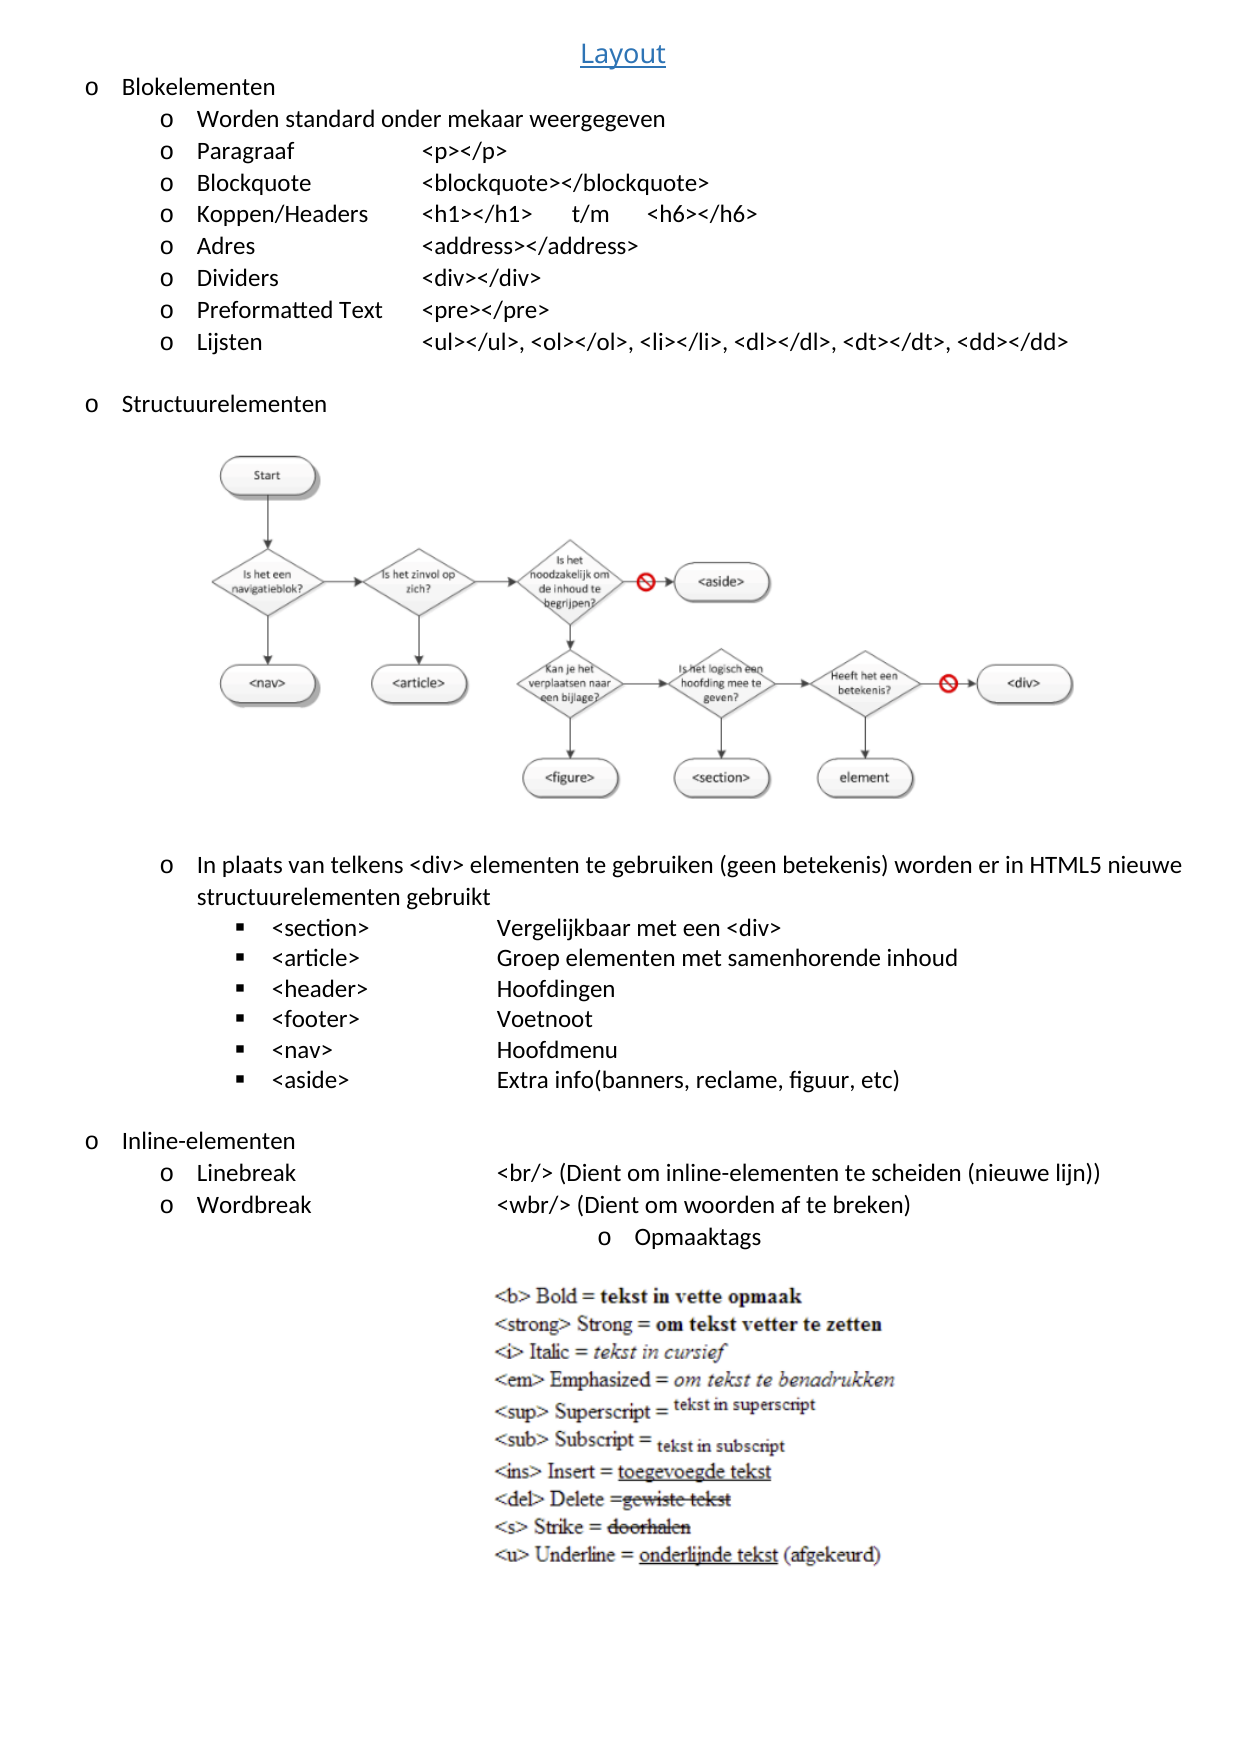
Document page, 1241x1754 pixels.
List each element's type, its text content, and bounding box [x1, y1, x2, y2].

list Adres <address></address> [159, 230, 1199, 262]
list Blockquote <blockquote></blockquote> [159, 167, 1199, 198]
list <nav> Hoofdmenu [234, 1034, 1199, 1064]
list <footer> Voetnoot [234, 1003, 1199, 1034]
picture [206, 450, 1114, 819]
list <aside> Extra info(banners, reclame, figuur, etc) [234, 1064, 1199, 1125]
list Koppen/Headers <h1></h1> t/m <h6></h6> [159, 198, 1199, 230]
picture [487, 1283, 908, 1574]
list <header> Hoofdingen [234, 973, 1199, 1003]
list Worden standard onder mekaar weergegeven [159, 103, 1199, 135]
list Lijsten <ul></ul>, <ol></ol>, <li></li>, <dl></dl>, <dt></dt>, <dd></dd> [159, 326, 1199, 388]
subtitle Layout [47, 34, 1199, 71]
list Blokelementen [84, 71, 1199, 103]
list Wordbreak <wbr/> (Dient om woorden af te breken) [159, 1189, 1199, 1221]
list Preformatted Text <pre></pre> [159, 294, 1199, 326]
list Linebreak <br/> (Dient om inline-elementen te scheiden (nieuwe lijn)) [159, 1157, 1199, 1189]
list Dividers <div></div> [159, 262, 1199, 294]
list <article> Groep elementen met samenhorende inhoud [234, 942, 1199, 973]
list In plaats van telkens <div> elementen te gebruiken (geen betekenis) worden er in HTML5 nieuwe structuurelementen gebruikt [159, 849, 1199, 912]
list Inline-elementen [84, 1125, 1199, 1157]
list Paragraaf <p></p> [159, 135, 1199, 167]
list Structuurelementen [84, 388, 1199, 450]
list <section> Vergelijkbaar met een <div> [234, 912, 1199, 942]
